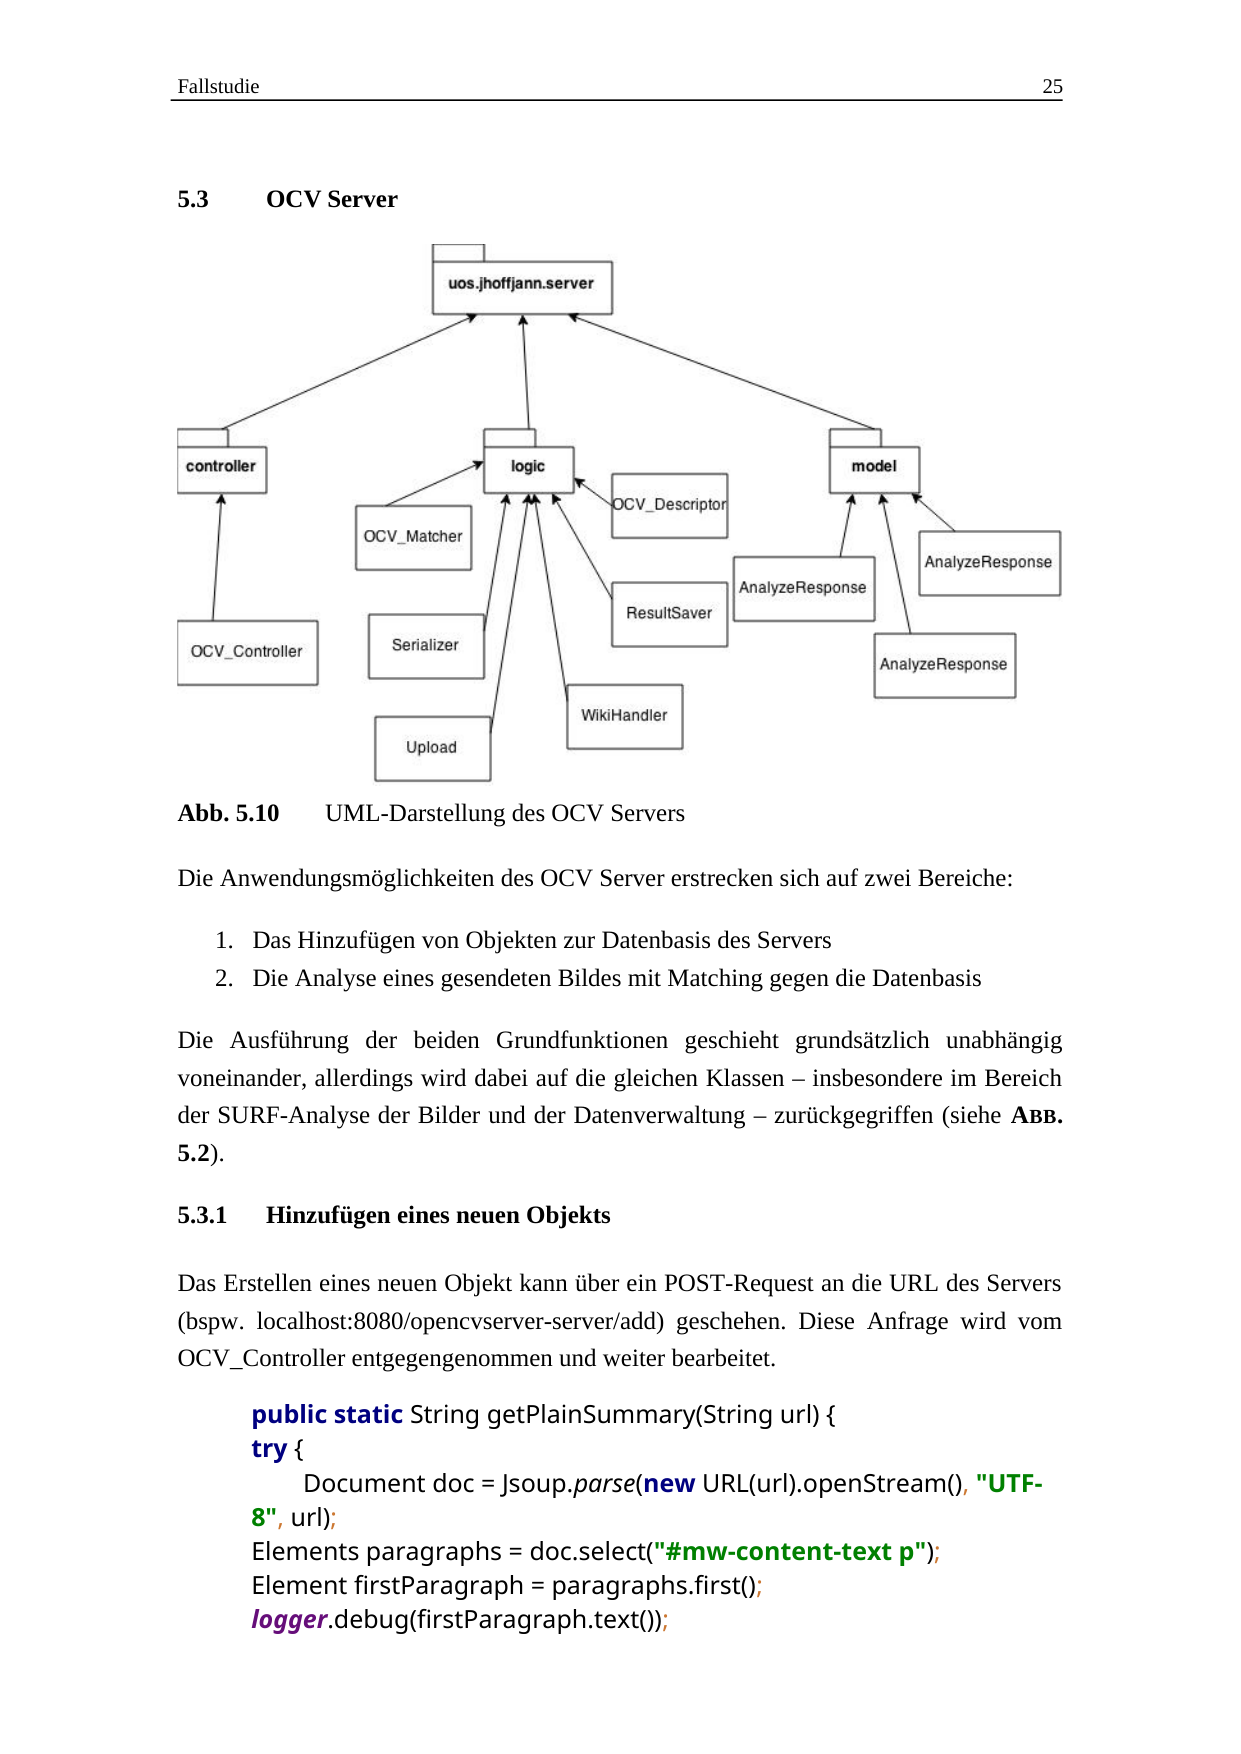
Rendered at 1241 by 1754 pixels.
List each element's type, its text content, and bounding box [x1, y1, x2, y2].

text Die Anwendungsmöglichkeiten des OCV Server erstrecken sich auf zwei Bereiche: [177, 854, 1063, 891]
list Das Hinzufügen von Objekten zur Datenbasis des Servers [215, 916, 1063, 954]
subtitle OCV Server [177, 184, 1063, 213]
picture [177, 244, 1063, 786]
text Das Erstellen eines neuen Objekt kann über ein POST-Request an die URL des Servers (bspw. localhost:8080/opencvserver-server/add) geschehen. Diese Anfrage wird vom OCV_Controller entgegengenommen und weiter bearbeitet. [177, 1259, 1063, 1372]
list Die Analyse eines gesendeten Bildes mit Matching gegen die Datenbasis [215, 954, 1063, 991]
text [251, 1397, 1063, 1636]
text Die Ausführung der beiden Grundfunktionen geschieht grundsätzlich unabhängig voneinander, allerdings wird dabei auf die gleichen Klassen – insbesondere im Bereich der SURF-Analyse der Bilder und der Datenverwaltung – zurückgegriffen (siehe Abb. 5.2). [177, 1016, 1063, 1166]
subtitle Hinzufügen eines neuen Objekts [177, 1200, 1063, 1228]
